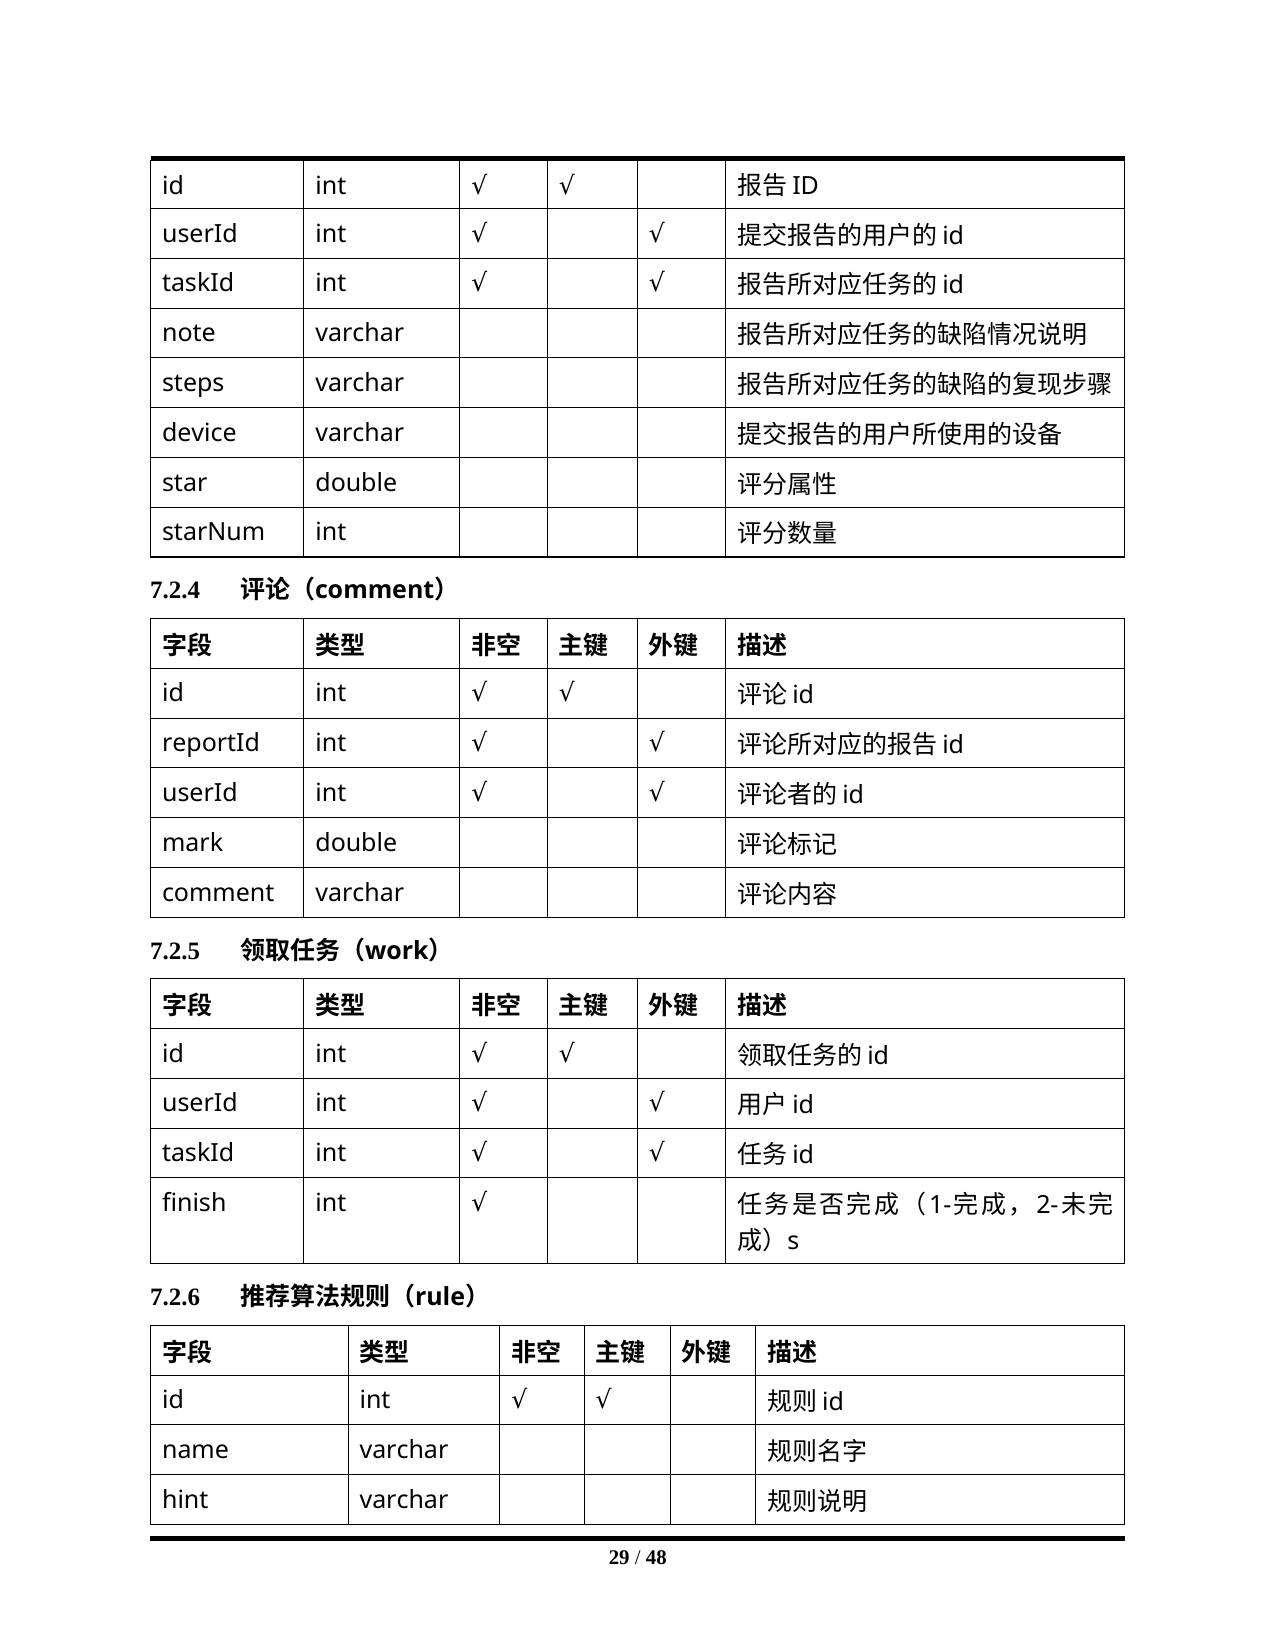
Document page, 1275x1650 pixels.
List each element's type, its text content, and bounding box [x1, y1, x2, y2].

table_cell [460, 508, 547, 556]
table_cell √ [460, 768, 547, 817]
table_cell 规则id [756, 1376, 1124, 1424]
table_cell 规则说明 [756, 1475, 1124, 1524]
table_cell 评论id [726, 669, 1124, 717]
table_cell int [304, 669, 459, 717]
table_header 字段 [151, 979, 303, 1028]
table_cell varchar [349, 1475, 499, 1524]
table_cell 评分属性 [726, 458, 1124, 507]
table_cell √ [460, 1129, 547, 1177]
table_cell 提交报告的用户的id [726, 209, 1124, 258]
table_cell √ [460, 1029, 547, 1078]
table_cell finish [151, 1178, 303, 1263]
table_header 字段 [151, 1326, 348, 1374]
table_cell 报告所对应任务的缺陷情况说明 [726, 309, 1124, 357]
table_header 描述 [726, 619, 1124, 668]
table_cell [638, 1029, 725, 1078]
table_cell comment [151, 868, 303, 917]
table_header 类型 [304, 979, 459, 1028]
table_cell [548, 408, 637, 457]
table_header 描述 [726, 979, 1124, 1028]
table_header 外键 [638, 619, 725, 668]
table_cell [460, 458, 547, 507]
table_cell 领取任务的id [726, 1029, 1124, 1078]
table_cell hint [151, 1475, 348, 1524]
table_cell 报告ID [726, 161, 1124, 208]
table_cell √ [460, 209, 547, 258]
table_cell √ [585, 1376, 670, 1424]
table_header 主键 [585, 1326, 670, 1374]
table_cell √ [548, 161, 637, 208]
table_header 描述 [756, 1326, 1124, 1374]
table_cell [638, 309, 725, 357]
table_cell int [304, 719, 459, 767]
table_cell [500, 1425, 584, 1474]
table_header 非空 [460, 979, 547, 1028]
table_cell int [304, 508, 459, 556]
table_cell 评论者的id [726, 768, 1124, 817]
table_cell id [151, 1029, 303, 1078]
table_cell [671, 1475, 755, 1524]
table_cell √ [460, 161, 547, 208]
table_header 非空 [460, 619, 547, 668]
table_cell √ [638, 719, 725, 767]
table_cell √ [638, 768, 725, 817]
table_cell [585, 1475, 670, 1524]
table_cell 报告所对应任务的id [726, 259, 1124, 307]
table_cell [638, 818, 725, 867]
table_cell [638, 458, 725, 507]
table_cell int [304, 1079, 459, 1127]
table_cell 评论内容 [726, 868, 1124, 917]
table_header 主键 [548, 979, 637, 1028]
table_cell [638, 408, 725, 457]
table_cell userId [151, 768, 303, 817]
table_cell id [151, 669, 303, 717]
table_cell √ [460, 1079, 547, 1127]
table_header 外键 [671, 1326, 755, 1374]
table_cell [638, 358, 725, 407]
table_cell [548, 259, 637, 307]
table_cell int [349, 1376, 499, 1424]
table_header 非空 [500, 1326, 584, 1374]
table_cell star [151, 458, 303, 507]
table_cell [548, 818, 637, 867]
table_cell id [151, 1376, 348, 1424]
table_cell 用户id [726, 1079, 1124, 1127]
table_cell [671, 1425, 755, 1474]
table_cell [548, 1129, 637, 1177]
table_cell [548, 458, 637, 507]
table_cell [585, 1425, 670, 1474]
table_cell varchar [304, 408, 459, 457]
table_cell [638, 1178, 725, 1263]
subtitle 领取任务（work） [150, 930, 1125, 966]
table_cell [460, 818, 547, 867]
table_cell [548, 868, 637, 917]
table_cell steps [151, 358, 303, 407]
table_cell varchar [349, 1425, 499, 1474]
table_cell [638, 161, 725, 208]
table_cell √ [638, 259, 725, 307]
table_cell [460, 309, 547, 357]
table_cell name [151, 1425, 348, 1474]
table_cell userId [151, 1079, 303, 1127]
subtitle 推荐算法规则（rule） [150, 1277, 1125, 1313]
table_cell 评分数量 [726, 508, 1124, 556]
table_cell device [151, 408, 303, 457]
table_cell varchar [304, 868, 459, 917]
table_header 主键 [548, 619, 637, 668]
table_header 类型 [304, 619, 459, 668]
table_cell [548, 508, 637, 556]
table_cell int [304, 1178, 459, 1263]
table_cell √ [460, 719, 547, 767]
table_cell taskId [151, 259, 303, 307]
table_cell [460, 358, 547, 407]
table_header 外键 [638, 979, 725, 1028]
table_cell √ [548, 669, 637, 717]
table_cell 规则名字 [756, 1425, 1124, 1474]
table_cell id [151, 161, 303, 208]
table_cell int [304, 161, 459, 208]
table_cell userId [151, 209, 303, 258]
table_cell [548, 309, 637, 357]
table_cell 任务是否完成（1-完成，2-未完成）s [726, 1178, 1124, 1263]
table_cell 任务id [726, 1129, 1124, 1177]
table_cell √ [460, 1178, 547, 1263]
table_cell [638, 508, 725, 556]
table_cell √ [500, 1376, 584, 1424]
table_cell double [304, 818, 459, 867]
table_header 类型 [349, 1326, 499, 1374]
table_cell 提交报告的用户所使用的设备 [726, 408, 1124, 457]
table_cell √ [548, 1029, 637, 1078]
table_cell [548, 719, 637, 767]
table_cell [638, 868, 725, 917]
table_cell double [304, 458, 459, 507]
table_cell [548, 358, 637, 407]
table_cell [500, 1475, 584, 1524]
table_cell int [304, 1129, 459, 1177]
table_cell [460, 408, 547, 457]
table_cell [548, 209, 637, 258]
table_cell √ [460, 669, 547, 717]
table_cell varchar [304, 309, 459, 357]
table_cell 评论标记 [726, 818, 1124, 867]
table_cell int [304, 259, 459, 307]
table_cell int [304, 768, 459, 817]
table_cell √ [638, 209, 725, 258]
table_cell reportId [151, 719, 303, 767]
table_cell int [304, 1029, 459, 1078]
table_cell √ [460, 259, 547, 307]
table_cell taskId [151, 1129, 303, 1177]
table_cell √ [638, 1079, 725, 1127]
table_cell [460, 868, 547, 917]
table_cell [548, 768, 637, 817]
table_cell 评论所对应的报告id [726, 719, 1124, 767]
subtitle 评论（comment） [150, 570, 1125, 606]
table_cell note [151, 309, 303, 357]
table_cell √ [638, 1129, 725, 1177]
table_cell mark [151, 818, 303, 867]
table_cell [548, 1079, 637, 1127]
table_header 字段 [151, 619, 303, 668]
table_cell starNum [151, 508, 303, 556]
table_cell [671, 1376, 755, 1424]
table_cell int [304, 209, 459, 258]
table_cell [638, 669, 725, 717]
table_cell varchar [304, 358, 459, 407]
table_cell [548, 1178, 637, 1263]
table_cell 报告所对应任务的缺陷的复现步骤 [726, 358, 1124, 407]
